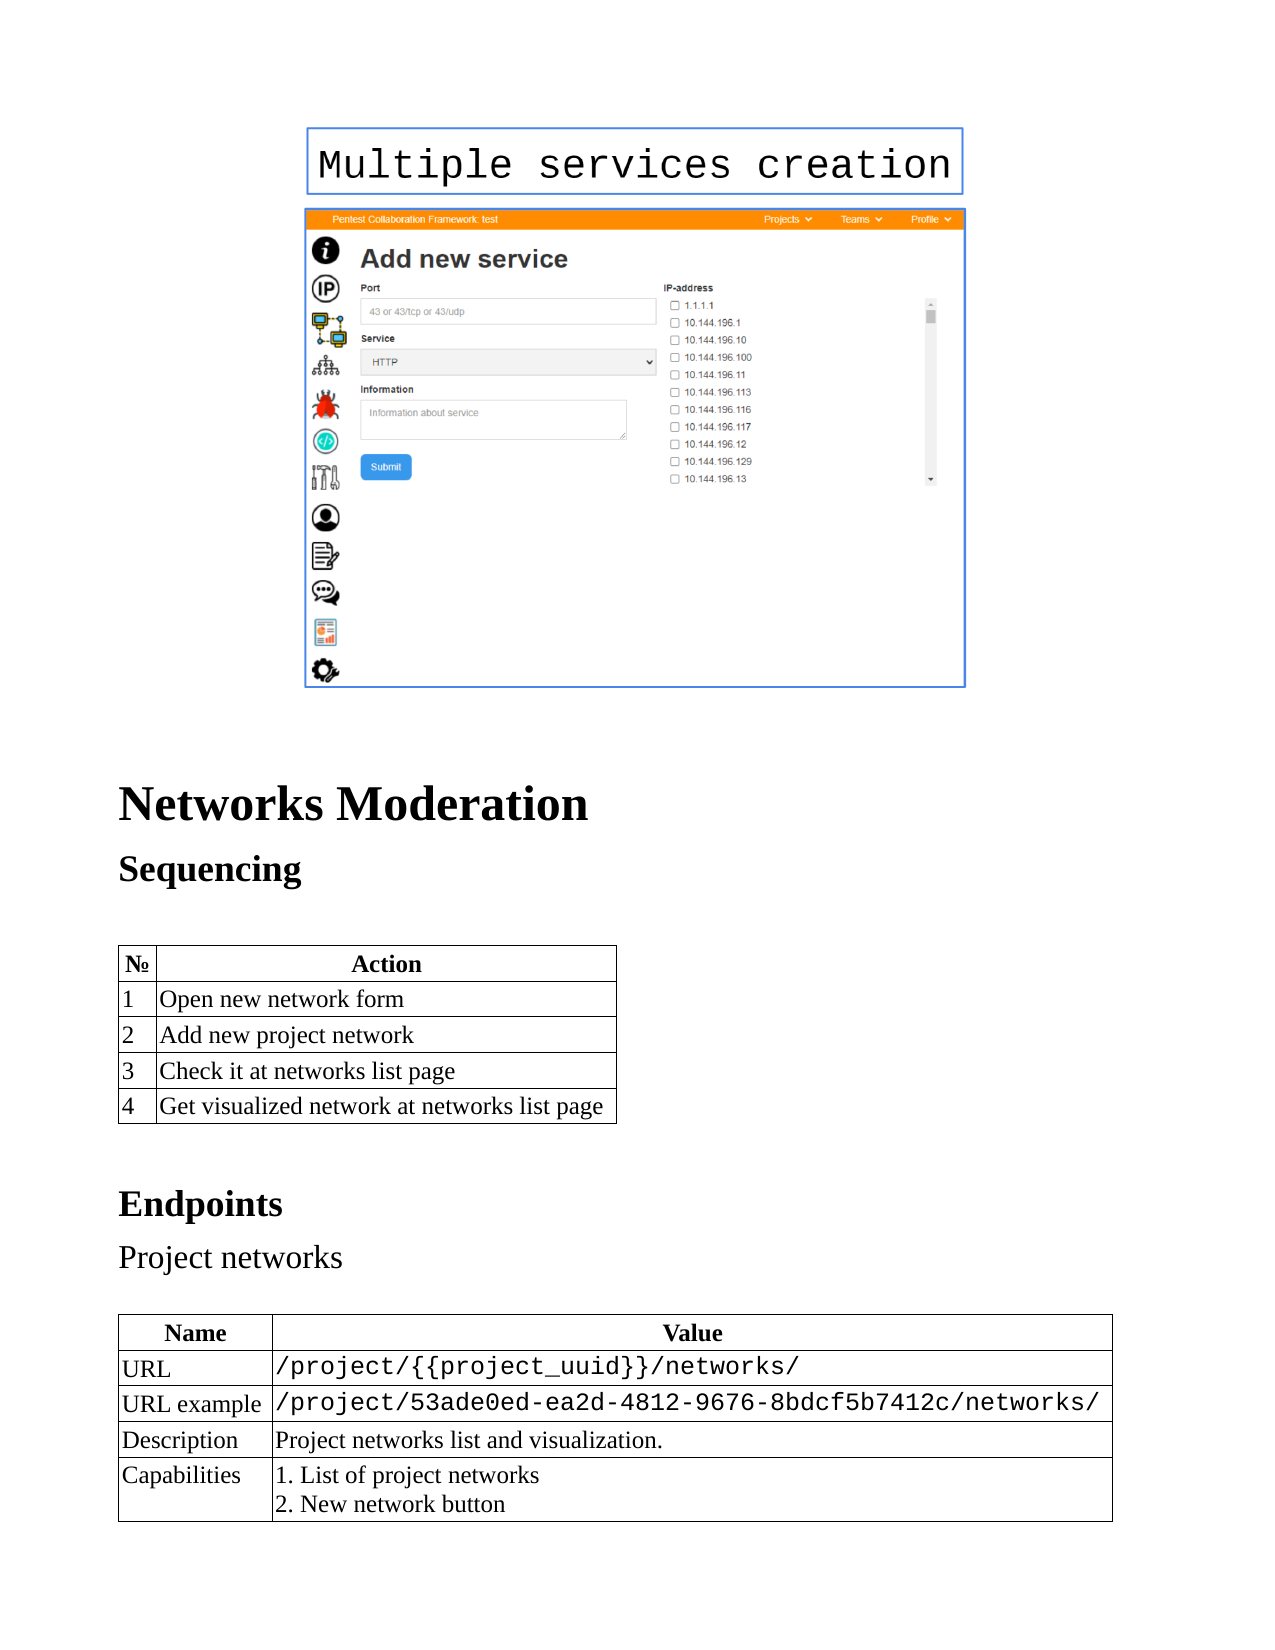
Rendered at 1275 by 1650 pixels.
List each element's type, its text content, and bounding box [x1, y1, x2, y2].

table_cell /project/53ade0ed-ea2d-4812-9676-8bdcf5b7412c/networks/ [273, 1386, 1112, 1421]
table_cell URL [119, 1351, 272, 1385]
table_cell 1 [119, 982, 156, 1016]
picture [118, 118, 1157, 698]
table_cell Add new project network [157, 1017, 616, 1052]
table_cell Capabilities [119, 1458, 272, 1521]
table_cell Project networks list and visualization. [273, 1422, 1112, 1457]
subtitle Endpoints [118, 1182, 1157, 1225]
table_cell Check it at networks list page [157, 1053, 616, 1087]
table_cell Description [119, 1422, 272, 1457]
table_cell Get visualized network at networks list page [157, 1089, 616, 1123]
table_cell 2 [119, 1017, 156, 1052]
table_header Name [119, 1315, 272, 1350]
table_cell URL example [119, 1386, 272, 1421]
table_cell 4 [119, 1089, 156, 1123]
table_header Value [273, 1315, 1112, 1350]
subtitle Sequencing [118, 846, 1157, 889]
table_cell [273, 1458, 1112, 1521]
table_cell 3 [119, 1053, 156, 1087]
subtitle Networks Moderation [118, 698, 1157, 832]
text Project networks [118, 1237, 1157, 1276]
table_cell Open new network form [157, 982, 616, 1016]
table_header Action [157, 946, 616, 981]
table_header № [119, 946, 156, 981]
table_cell /project/{{project_uuid}}/networks/ [273, 1351, 1112, 1385]
